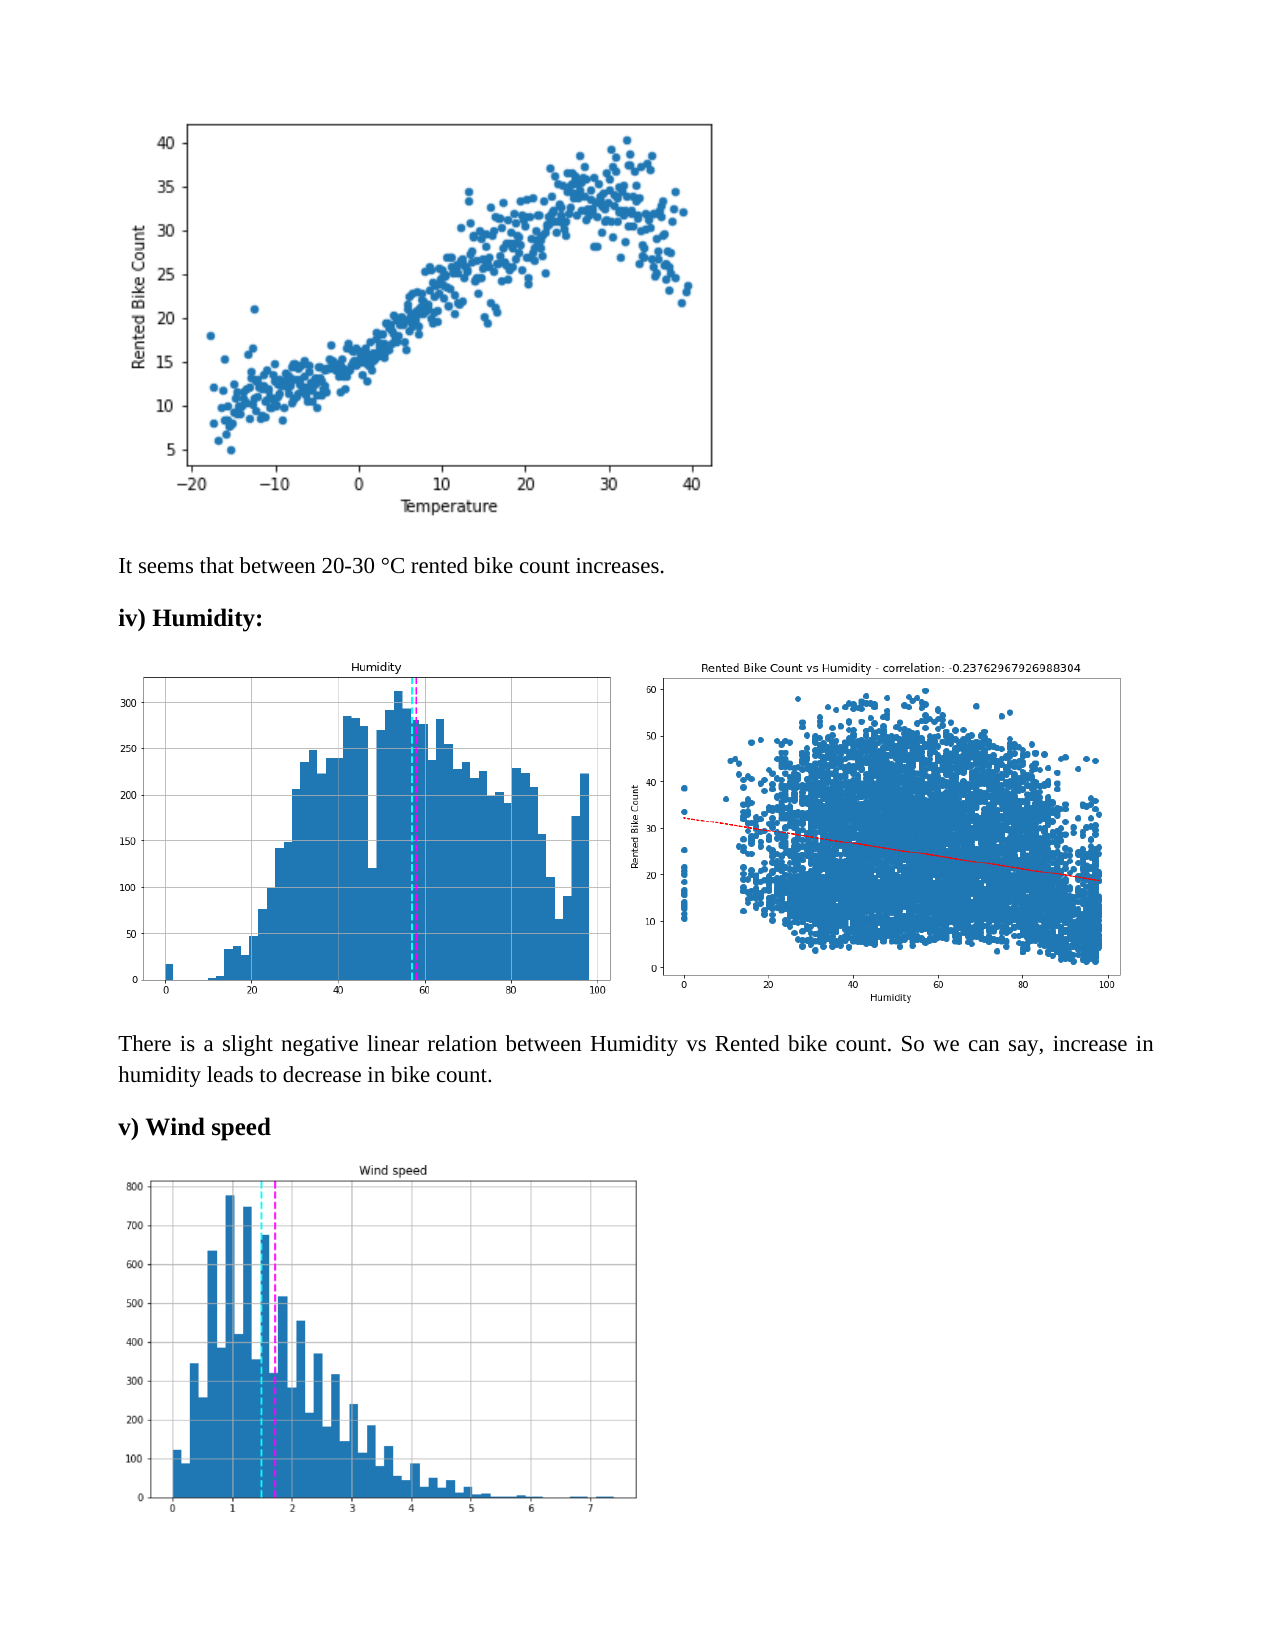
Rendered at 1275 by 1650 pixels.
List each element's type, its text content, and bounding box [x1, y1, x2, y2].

picture [118, 1165, 645, 1513]
text v) Wind speed [118, 1112, 1157, 1140]
text There is a slight negative linear relation between Humidity vs Rented bike count. So we can say, increase in humidity leads to decrease in bike count. [118, 1030, 1157, 1087]
picture [118, 657, 623, 1006]
text iv) Humidity: [118, 603, 1157, 632]
text It seems that between 20-30 °C rented bike count increases. [118, 552, 1157, 579]
picture [118, 118, 744, 528]
picture [627, 659, 1141, 1006]
